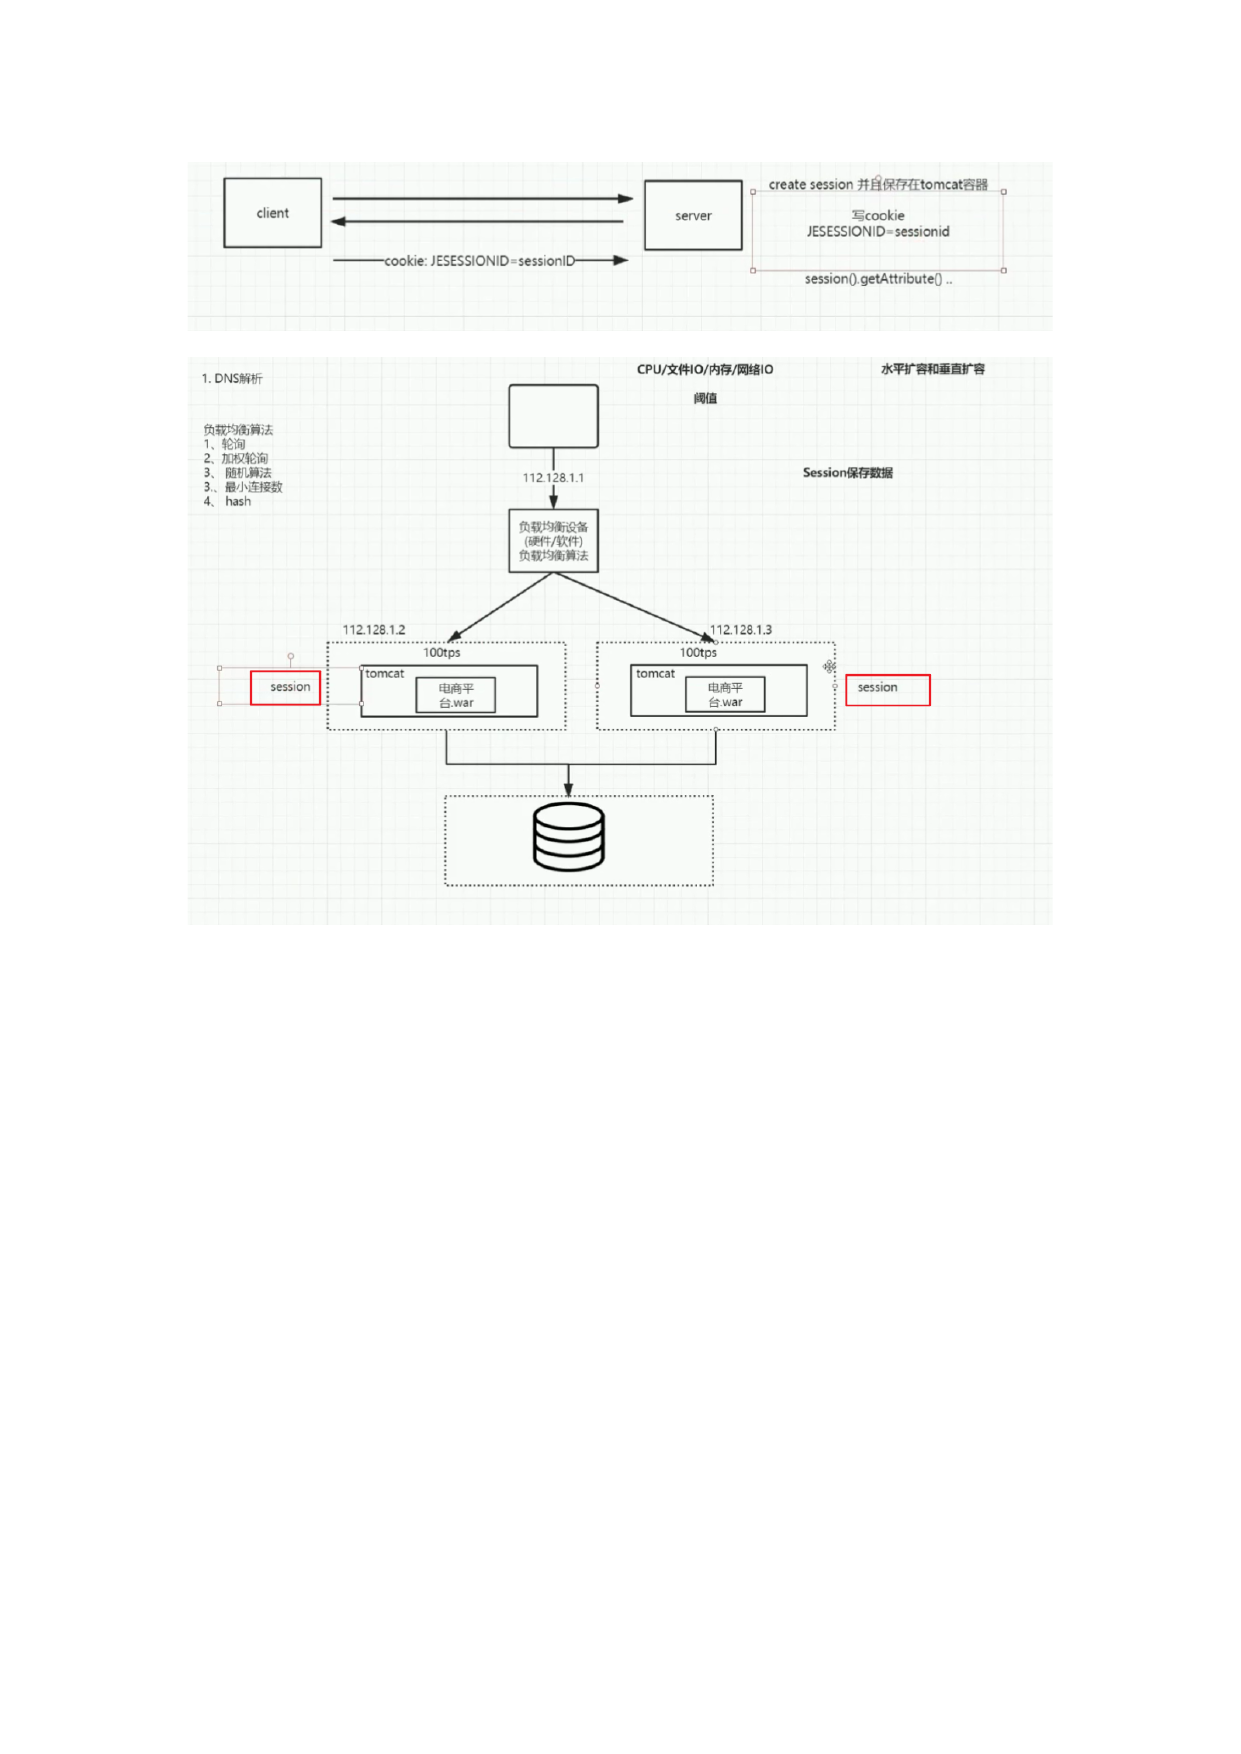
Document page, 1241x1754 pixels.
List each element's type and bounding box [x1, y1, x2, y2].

picture [187, 162, 1053, 331]
picture [187, 357, 1053, 925]
